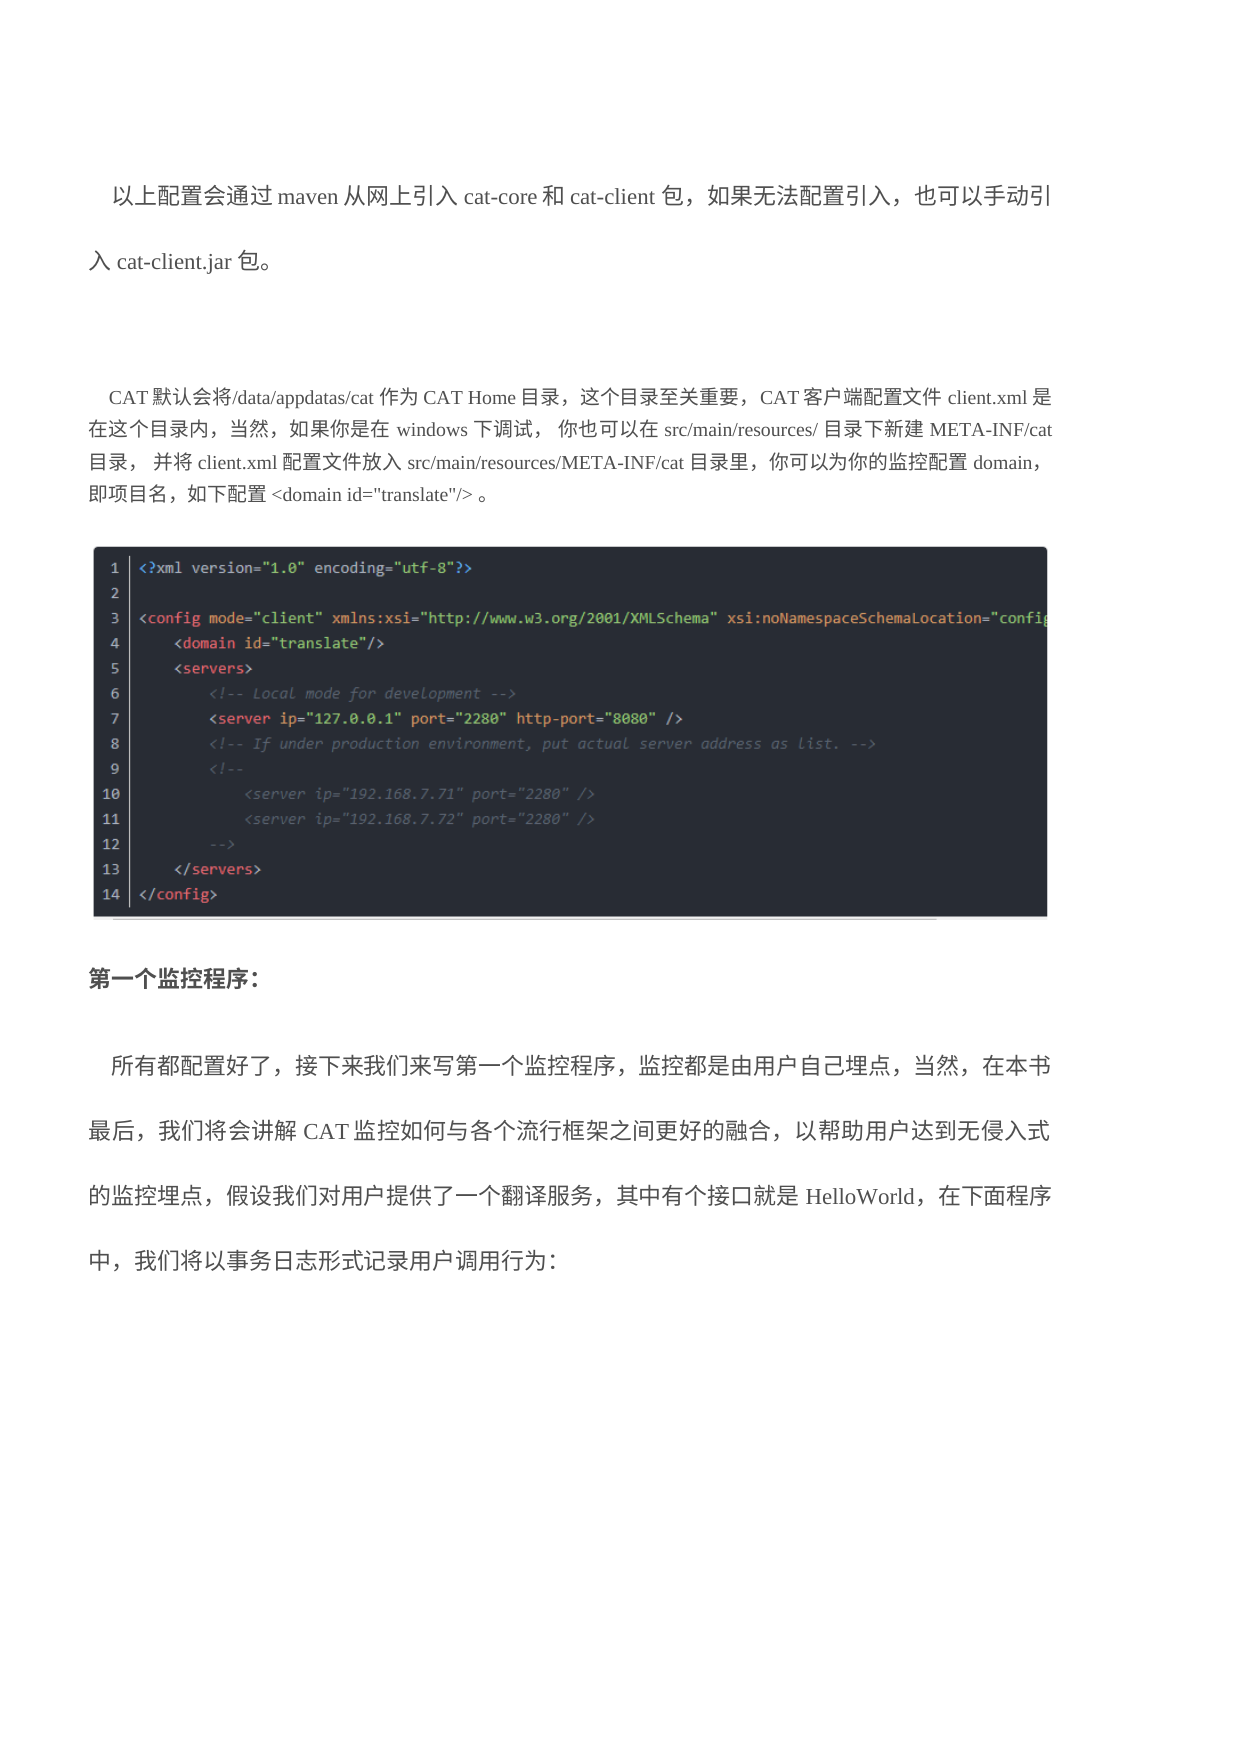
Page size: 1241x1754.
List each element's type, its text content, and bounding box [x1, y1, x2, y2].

text 以上配置会通过maven从网上引入 cat-core和cat-client 包，如果无法配置引入，也可以手动引入 cat-client.jar 包。 [89, 204, 1053, 357]
text CAT默认会将/data/appdatas/cat 作为CAT Home目录，这个目录至关重要，CAT客户端配置文件 client.xml 是在这个目录内，当然，如果你是在 windows 下调试， 你也可以在src/main/resources/ 目录下新建 META-INF/cat 目录， 并将 client.xml 配置文件放入 src/main/resources/META-INF/cat 目录里，你可以为你的监控配置domain，即项目名，如下配置 <domain id="translate"/> 。 [89, 379, 1053, 509]
text 以上配置会通过maven从网上引入 cat-core和cat-client 包，如果无法配置引入，也可以手动引入 cat-client.jar 包。 [89, 162, 1053, 193]
picture [88, 532, 1053, 920]
text 所有都配置好了，接下来我们来写第一个监控程序，监控都是由用户自己埋点，当然，在本书最后，我们将会讲解CAT监控如何与各个流行框架之间更好的融合，以帮助用户达到无侵入式的监控埋点，假设我们对用户提供了一个翻译服务，其中有个接口就是HelloWorld，在下面程序中，我们将以事务日志形式记录用户调用行为： [89, 1032, 1053, 1292]
text 第一个监控程序： [89, 945, 1053, 1010]
